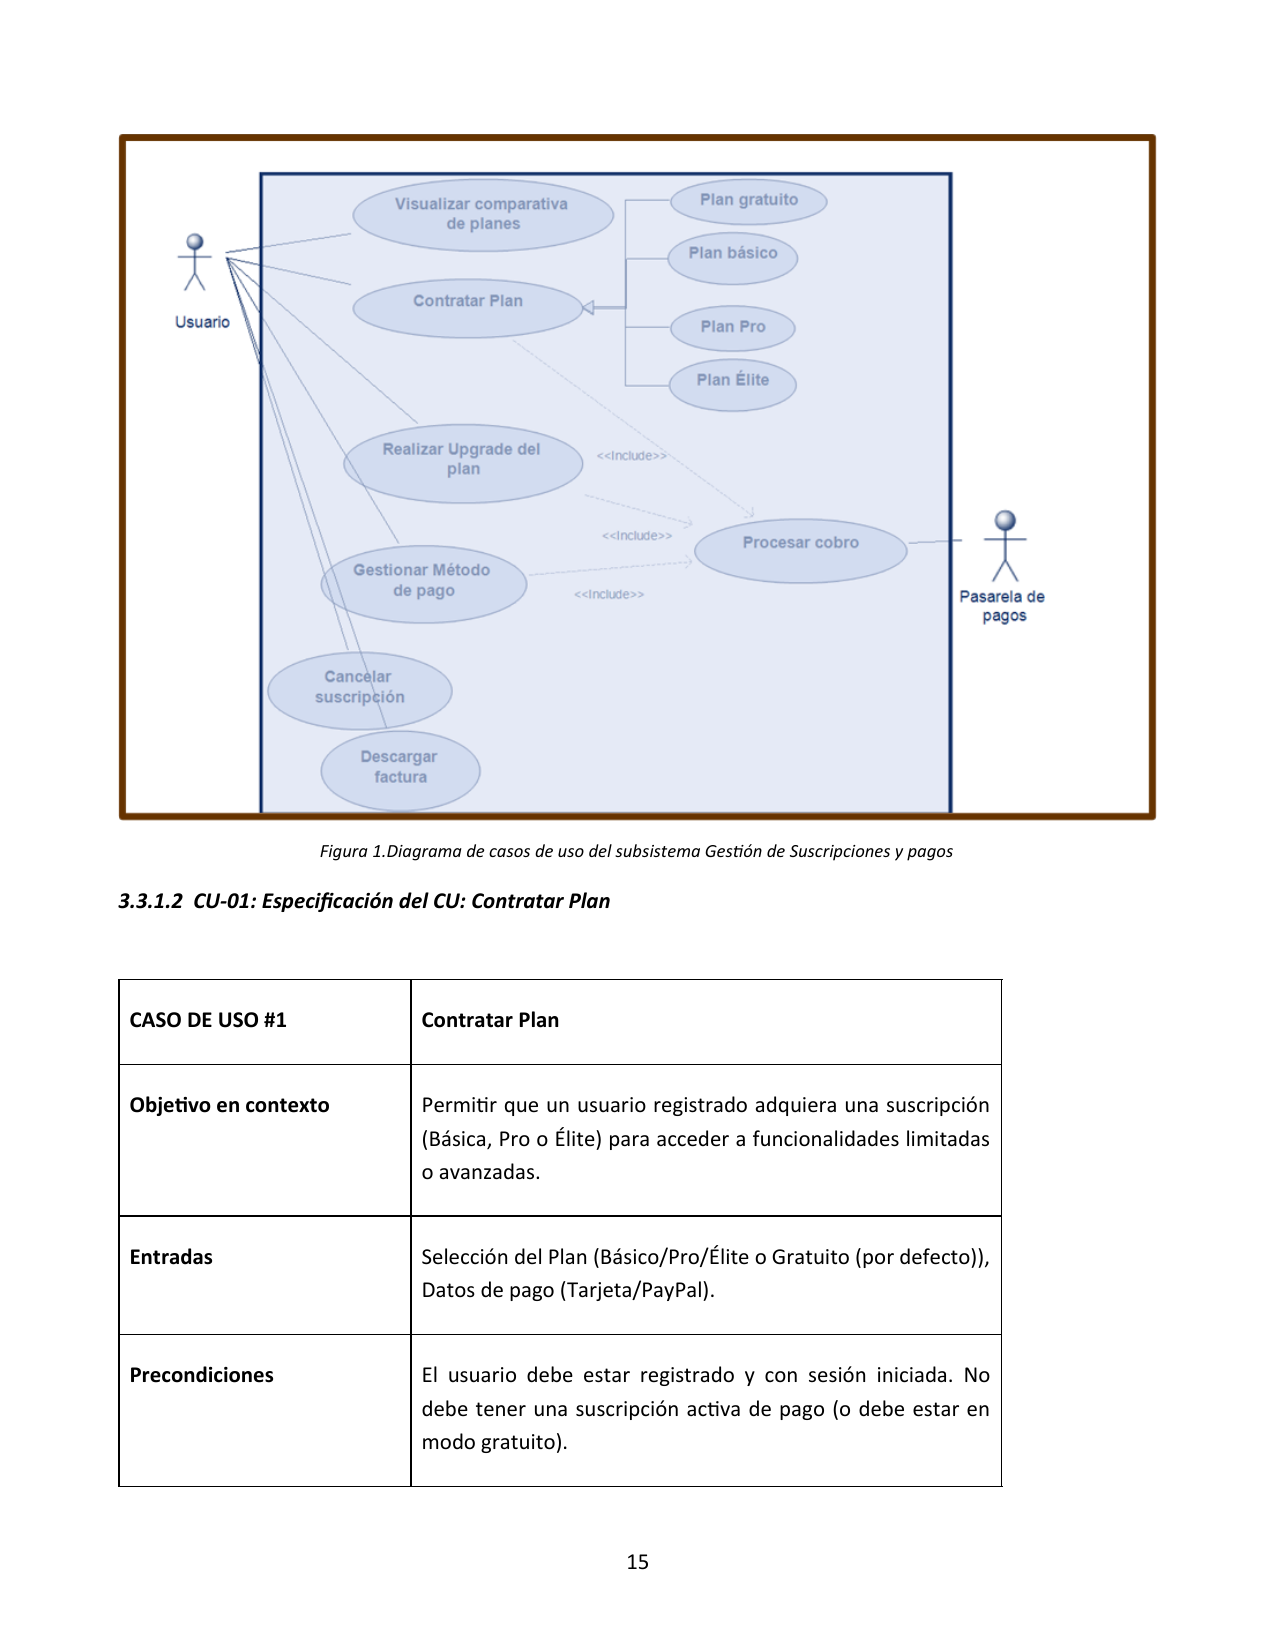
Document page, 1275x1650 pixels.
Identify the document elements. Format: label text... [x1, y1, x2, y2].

table_header Contratar Plan [412, 980, 1001, 1063]
table_cell El usuario debe estar registrado y con sesión iniciada. No debe tener una suscripción activa de pago (o debe estar en modo gratuito). [412, 1335, 1001, 1486]
text Figura 1.Diagrama de casos de uso del subsistema Gestión de Suscripciones y pagos [118, 839, 1157, 862]
table_cell Entradas [120, 1217, 410, 1334]
table_cell Precondiciones [120, 1335, 410, 1486]
table_header CASO DE USO #1 [120, 980, 410, 1063]
table_cell Objetivo en contexto [120, 1065, 410, 1215]
subtitle CU-01: Especificación del CU: Contratar Plan [118, 887, 1157, 915]
table_cell Selección del Plan (Básico/Pro/Élite o Gratuito (por defecto)), Datos de pago (Tarjeta/PayPal). [412, 1217, 1001, 1334]
table_cell Permitir que un usuario registrado adquiera una suscripción (Básica, Pro o Élite) para acceder a funcionalidades limitadas o avanzadas. [412, 1065, 1001, 1215]
picture [118, 133, 1157, 821]
